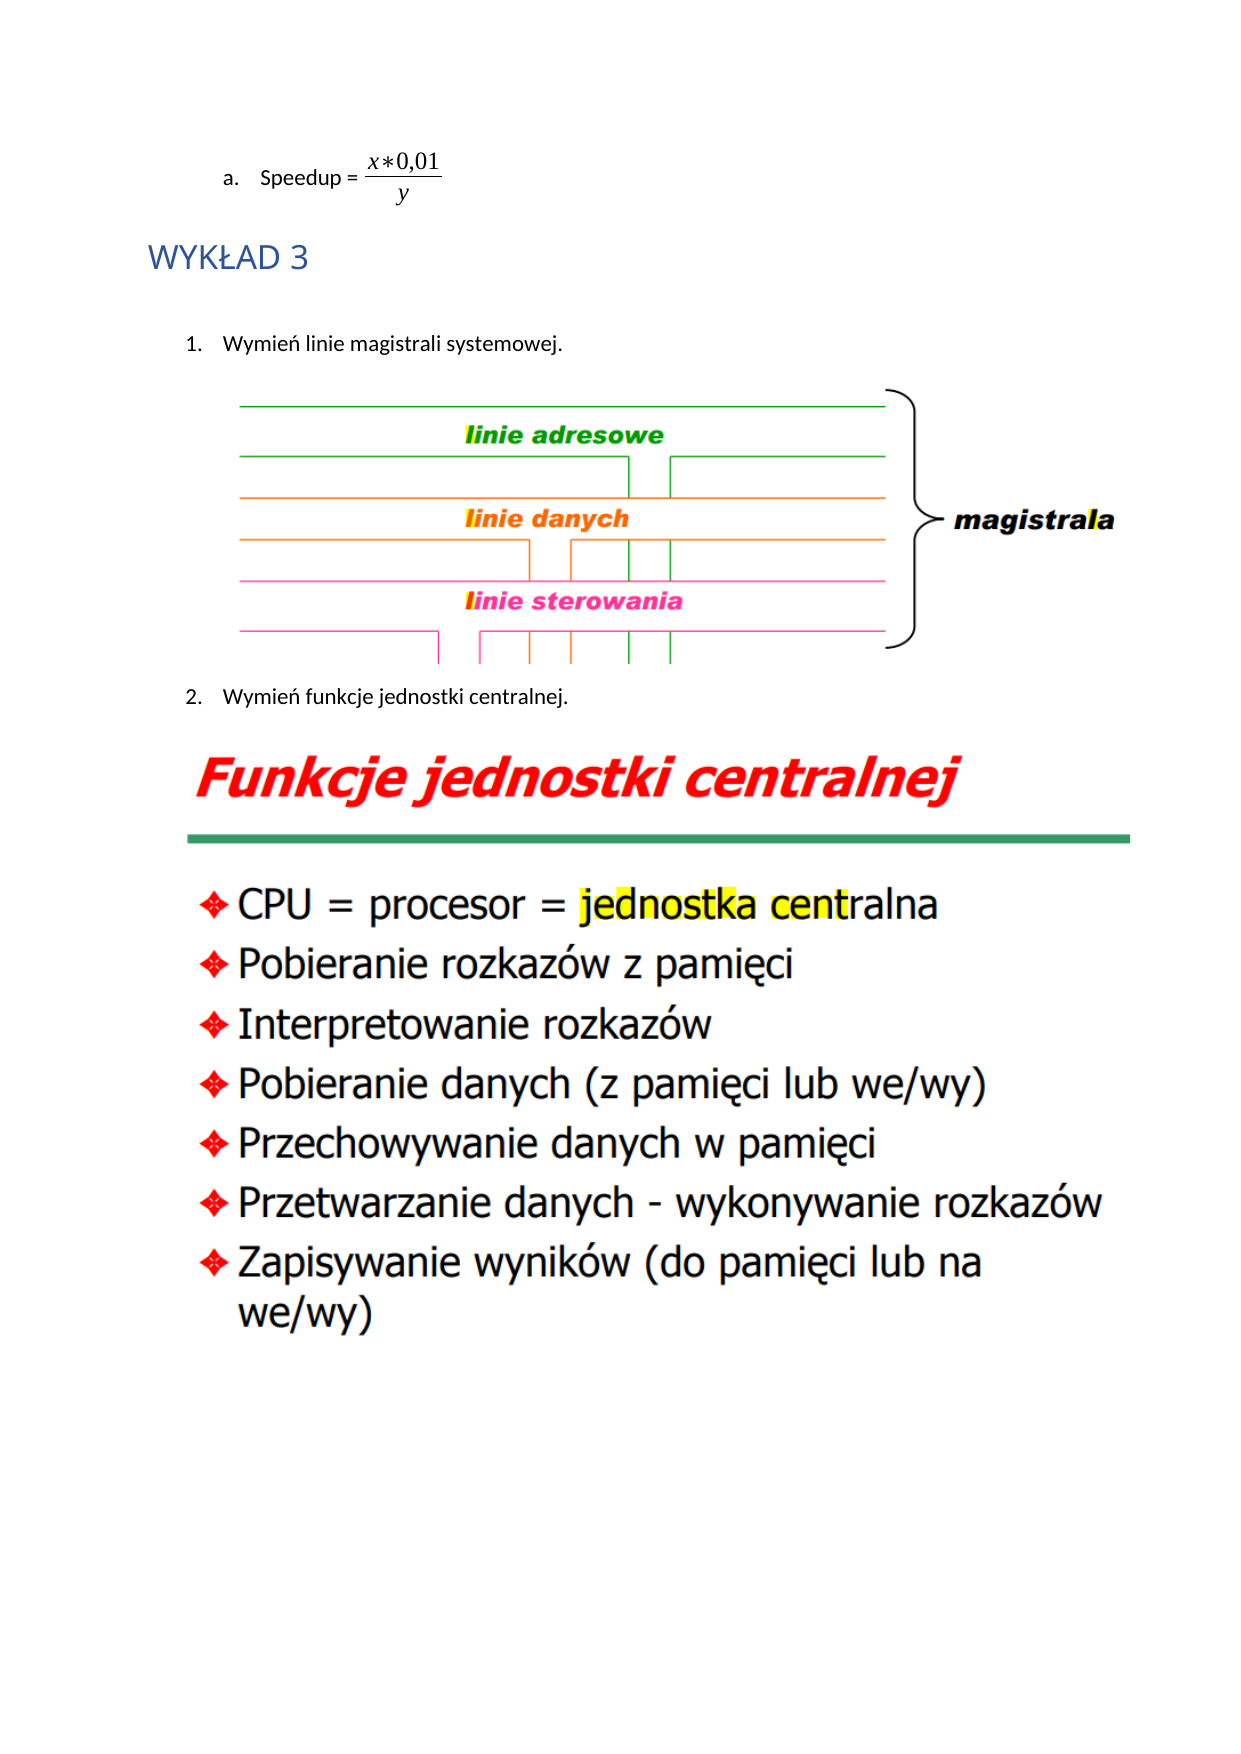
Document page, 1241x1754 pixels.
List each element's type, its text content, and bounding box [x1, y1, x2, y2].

list Speedup = [223, 148, 1093, 207]
picture [185, 729, 1130, 1400]
picture [185, 376, 1130, 664]
list Wymień funkcje jednostki centralnej. [185, 682, 1093, 710]
subtitle WYKŁAD 3 [148, 234, 1093, 279]
list Wymień linie magistrali systemowej. [185, 329, 1093, 358]
